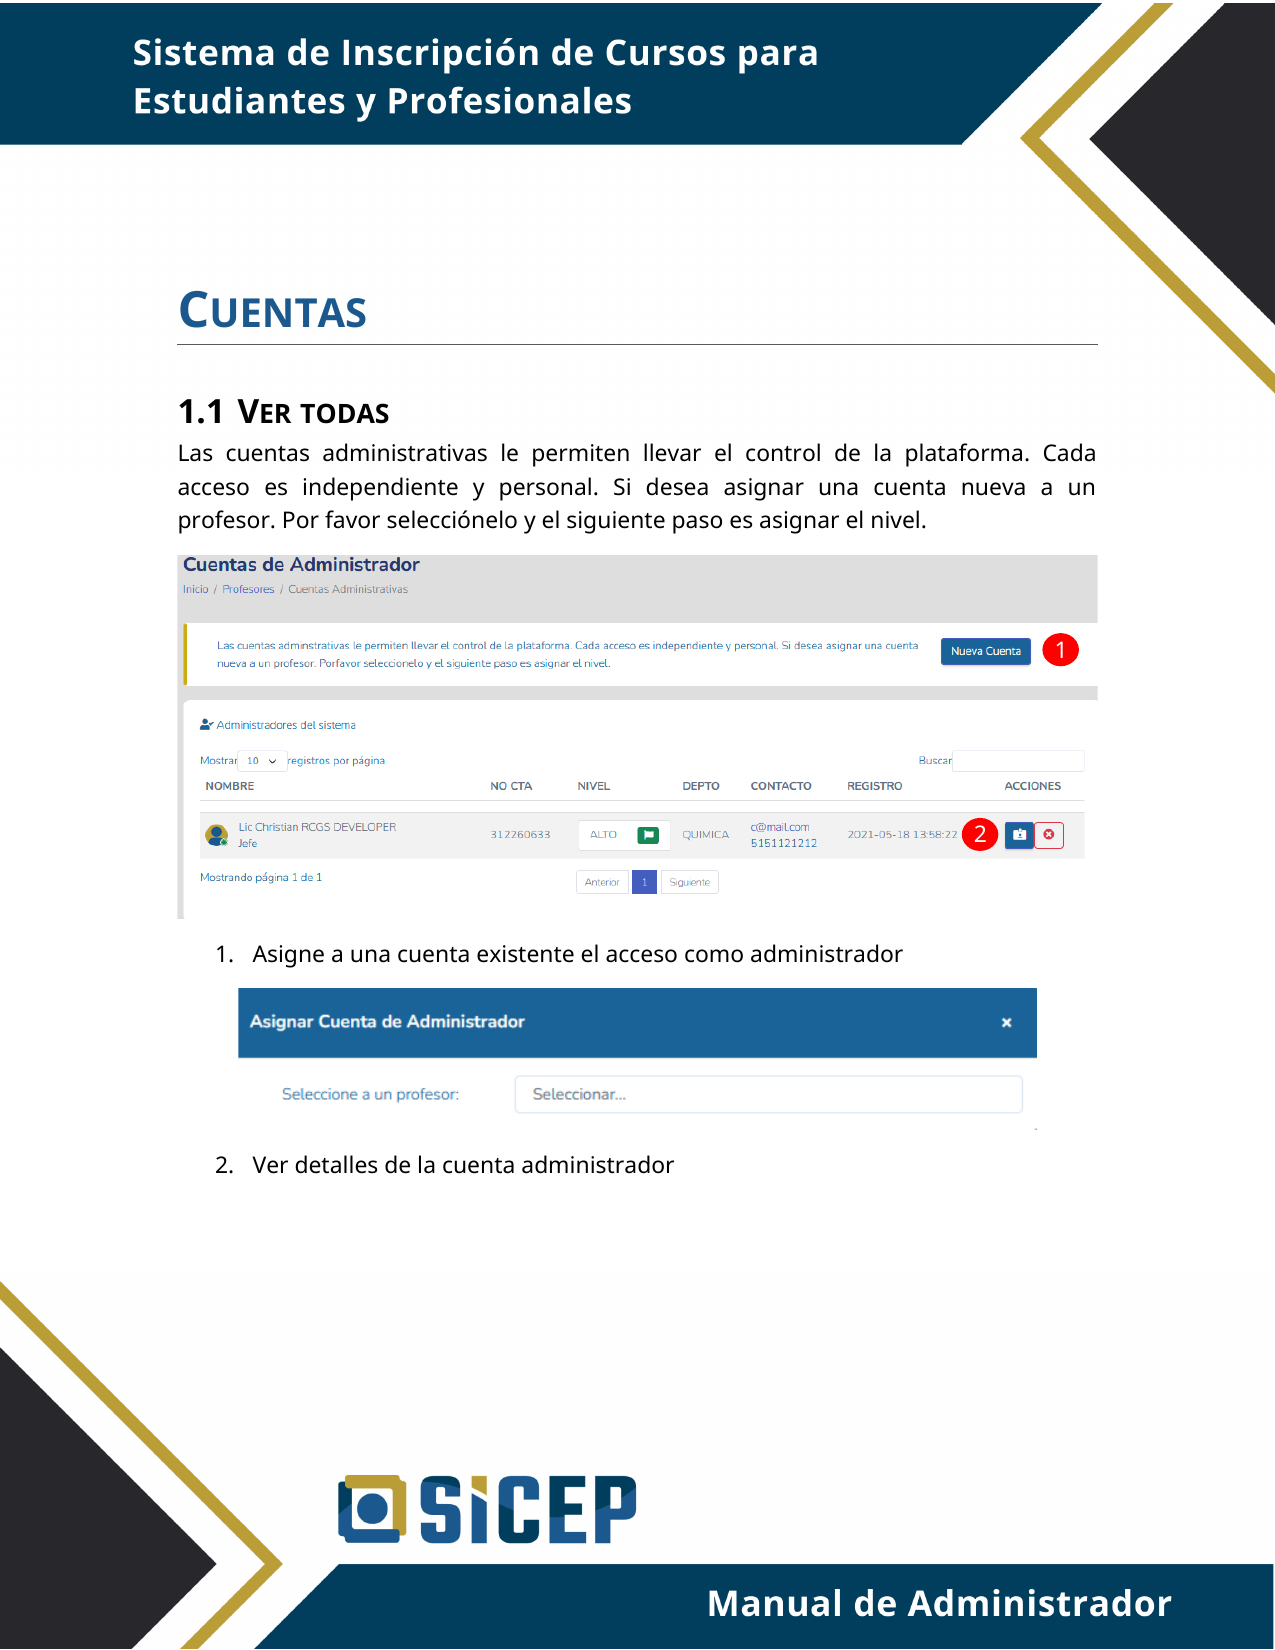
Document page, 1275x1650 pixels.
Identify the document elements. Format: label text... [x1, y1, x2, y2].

picture [135, 40, 150, 65]
picture [330, 94, 344, 113]
picture [428, 94, 445, 113]
picture [655, 46, 666, 64]
picture [762, 46, 778, 65]
picture [742, 1597, 759, 1616]
picture [711, 46, 724, 65]
picture [520, 46, 537, 64]
list Asigne a una cuenta existente el acceso como administrador [215, 938, 1098, 969]
picture [486, 94, 500, 113]
picture [390, 89, 406, 113]
picture [631, 46, 647, 65]
picture [1113, 1590, 1130, 1616]
picture [223, 46, 251, 64]
picture [344, 40, 348, 64]
picture [1075, 1597, 1087, 1615]
picture [433, 46, 437, 64]
picture [835, 1590, 839, 1615]
picture [688, 46, 706, 65]
picture [670, 46, 684, 65]
picture [357, 94, 375, 121]
picture [740, 46, 757, 73]
picture [270, 94, 287, 113]
picture [237, 94, 241, 113]
picture [516, 94, 533, 113]
subtitle Ver todas [177, 388, 1098, 433]
picture [156, 46, 160, 64]
picture [710, 1591, 736, 1615]
picture [356, 46, 373, 64]
picture [257, 46, 273, 65]
picture [539, 94, 556, 113]
picture [878, 1597, 895, 1616]
picture [909, 1591, 931, 1615]
subtitle Cuentas [177, 274, 1098, 344]
picture [183, 42, 196, 65]
picture [190, 94, 207, 113]
picture [585, 87, 589, 113]
picture [0, 3, 1275, 479]
picture [935, 1590, 952, 1616]
picture [1040, 1597, 1053, 1616]
picture [595, 94, 612, 113]
picture [1057, 1593, 1070, 1616]
picture [505, 94, 510, 113]
picture [486, 46, 490, 64]
picture [312, 46, 328, 65]
picture [1030, 1597, 1034, 1615]
picture [173, 91, 185, 113]
picture [309, 94, 325, 113]
picture [959, 1597, 987, 1615]
picture [379, 46, 392, 65]
picture [617, 94, 630, 113]
picture [1160, 1597, 1171, 1615]
picture [576, 46, 592, 65]
picture [800, 46, 816, 65]
picture [497, 46, 514, 65]
picture [177, 555, 1098, 919]
picture [449, 87, 462, 113]
picture [417, 46, 428, 64]
text Las cuentas administrativas le permiten llevar el control de la plataforma. Cada acceso es independiente y personal. Si desea asignar una cuenta nueva a un profesor. Por favor selecciónelo y el siguiente paso es asignar el nivel. [177, 437, 1098, 536]
picture [856, 1590, 872, 1616]
picture [553, 39, 570, 65]
picture [607, 40, 625, 65]
picture [465, 94, 481, 113]
picture [1006, 1597, 1022, 1615]
picture [289, 39, 305, 65]
picture [1091, 1597, 1107, 1616]
picture [1136, 1597, 1154, 1616]
picture [789, 1597, 806, 1616]
picture [812, 1597, 828, 1616]
list Ver detalles de la cuenta administrador [215, 1149, 1098, 1180]
picture [155, 94, 169, 113]
picture [445, 46, 462, 73]
picture [765, 1597, 782, 1615]
picture [200, 46, 217, 65]
picture [166, 46, 179, 65]
picture [136, 89, 150, 113]
picture [785, 46, 796, 64]
picture [412, 94, 424, 113]
picture [213, 87, 230, 113]
picture [247, 94, 263, 113]
picture [238, 988, 1037, 1130]
picture [467, 46, 480, 65]
picture [0, 1272, 1274, 1649]
picture [397, 46, 411, 65]
picture [562, 94, 578, 113]
picture [994, 1597, 999, 1615]
picture [292, 91, 305, 113]
